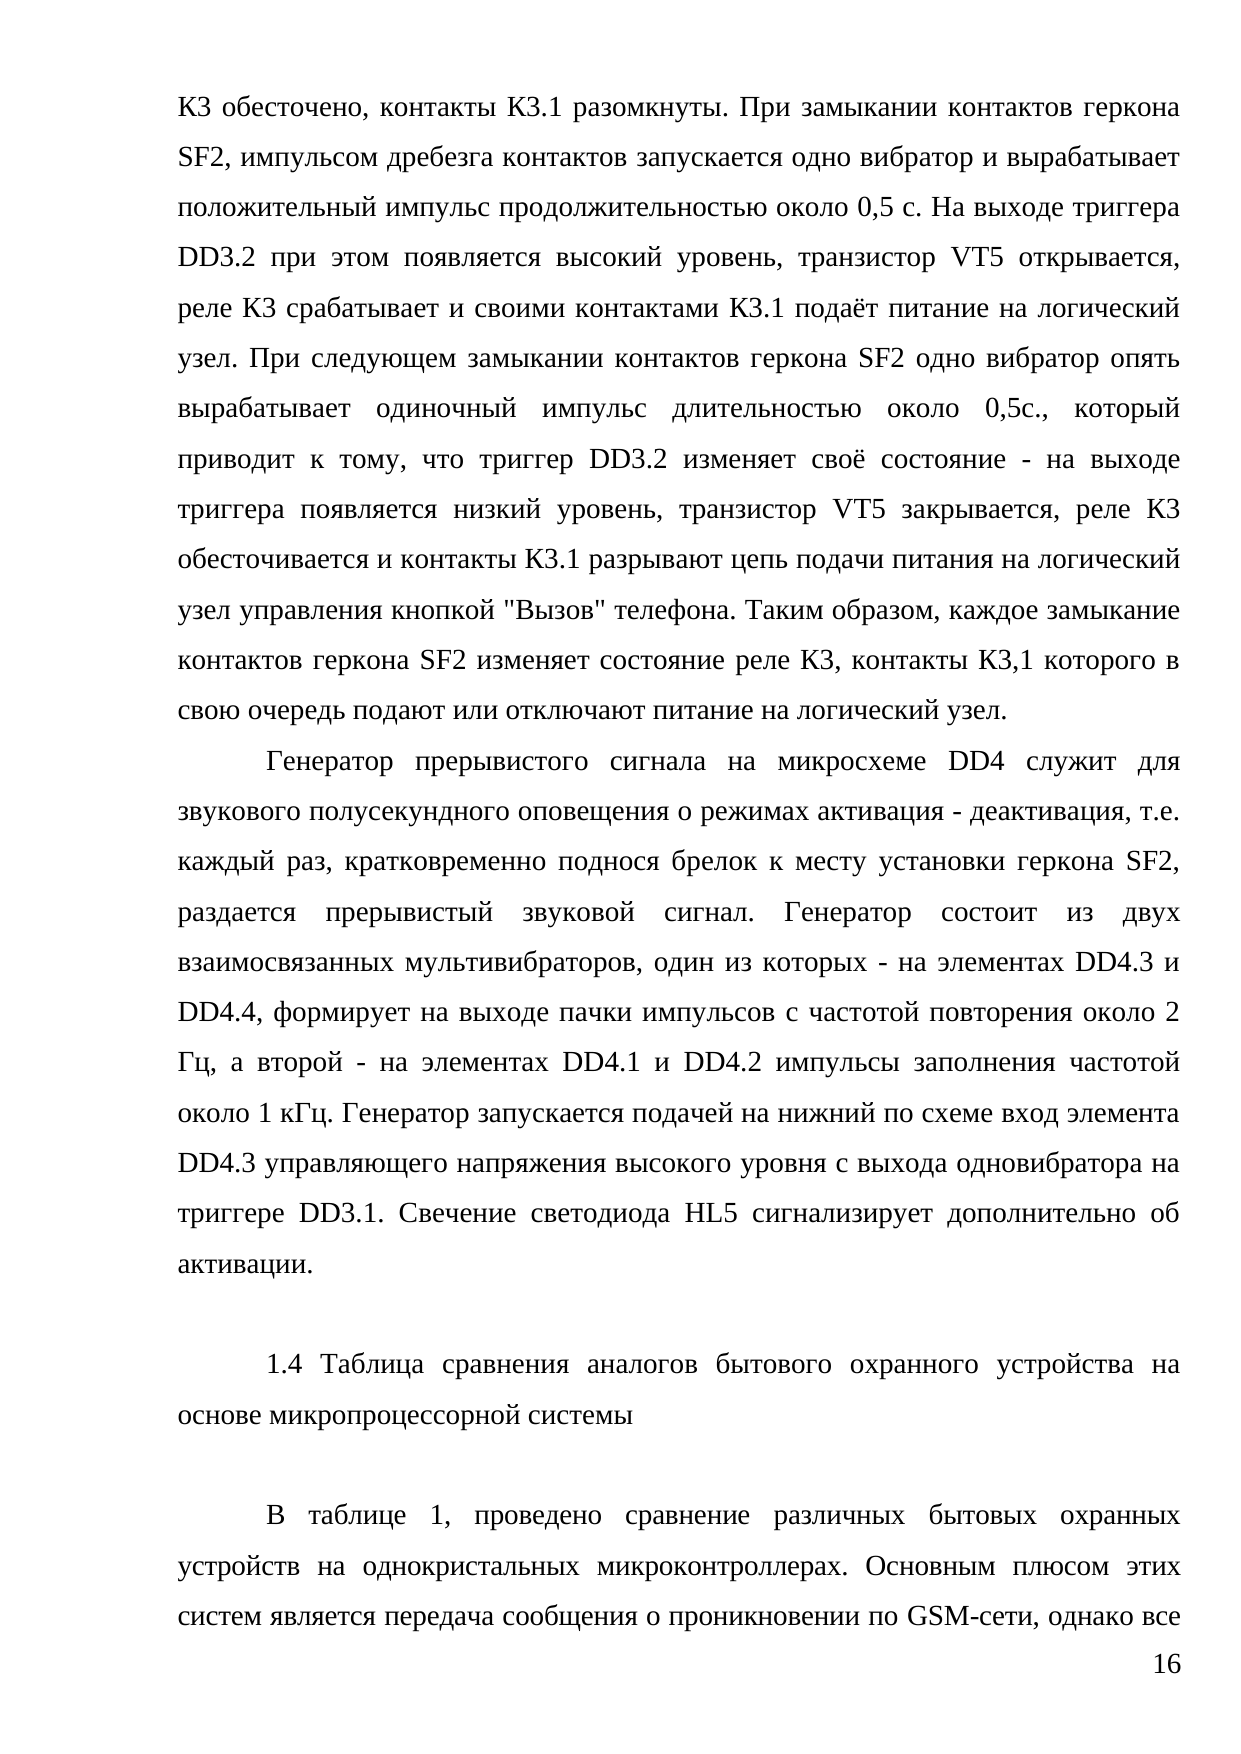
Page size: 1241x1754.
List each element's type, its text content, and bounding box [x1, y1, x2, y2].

text Генератор прерывистого сигнала на микросхеме DD4 служит для звукового полусекундного оповещения о режимах активация - деактивация, т.е. каждый раз, кратковременно поднося брелок к месту установки геркона SF2, раздается прерывистый звуковой сигнал. Генератор состоит из двух взаимосвязанных мультивибраторов, один из которых - на элементах DD4.3 и DD4.4, формирует на выходе пачки импульсов с частотой повторения около 2 Гц, а второй - на элементах DD4.1 и DD4.2 импульсы заполнения частотой около 1 кГц. Генератор запускается подачей на нижний по схеме вход элемента DD4.3 управляющего напряжения высокого уровня с выхода одновибратора на триггере DD3.1. Свечение светодиода HL5 сигнализирует дополнительно об активации. [177, 743, 1181, 1279]
subtitle 1.4 Таблица сравнения аналогов бытового охранного устройства на основе микропроцессорной системы [177, 1346, 1181, 1430]
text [177, 89, 1181, 726]
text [177, 1497, 1181, 1632]
